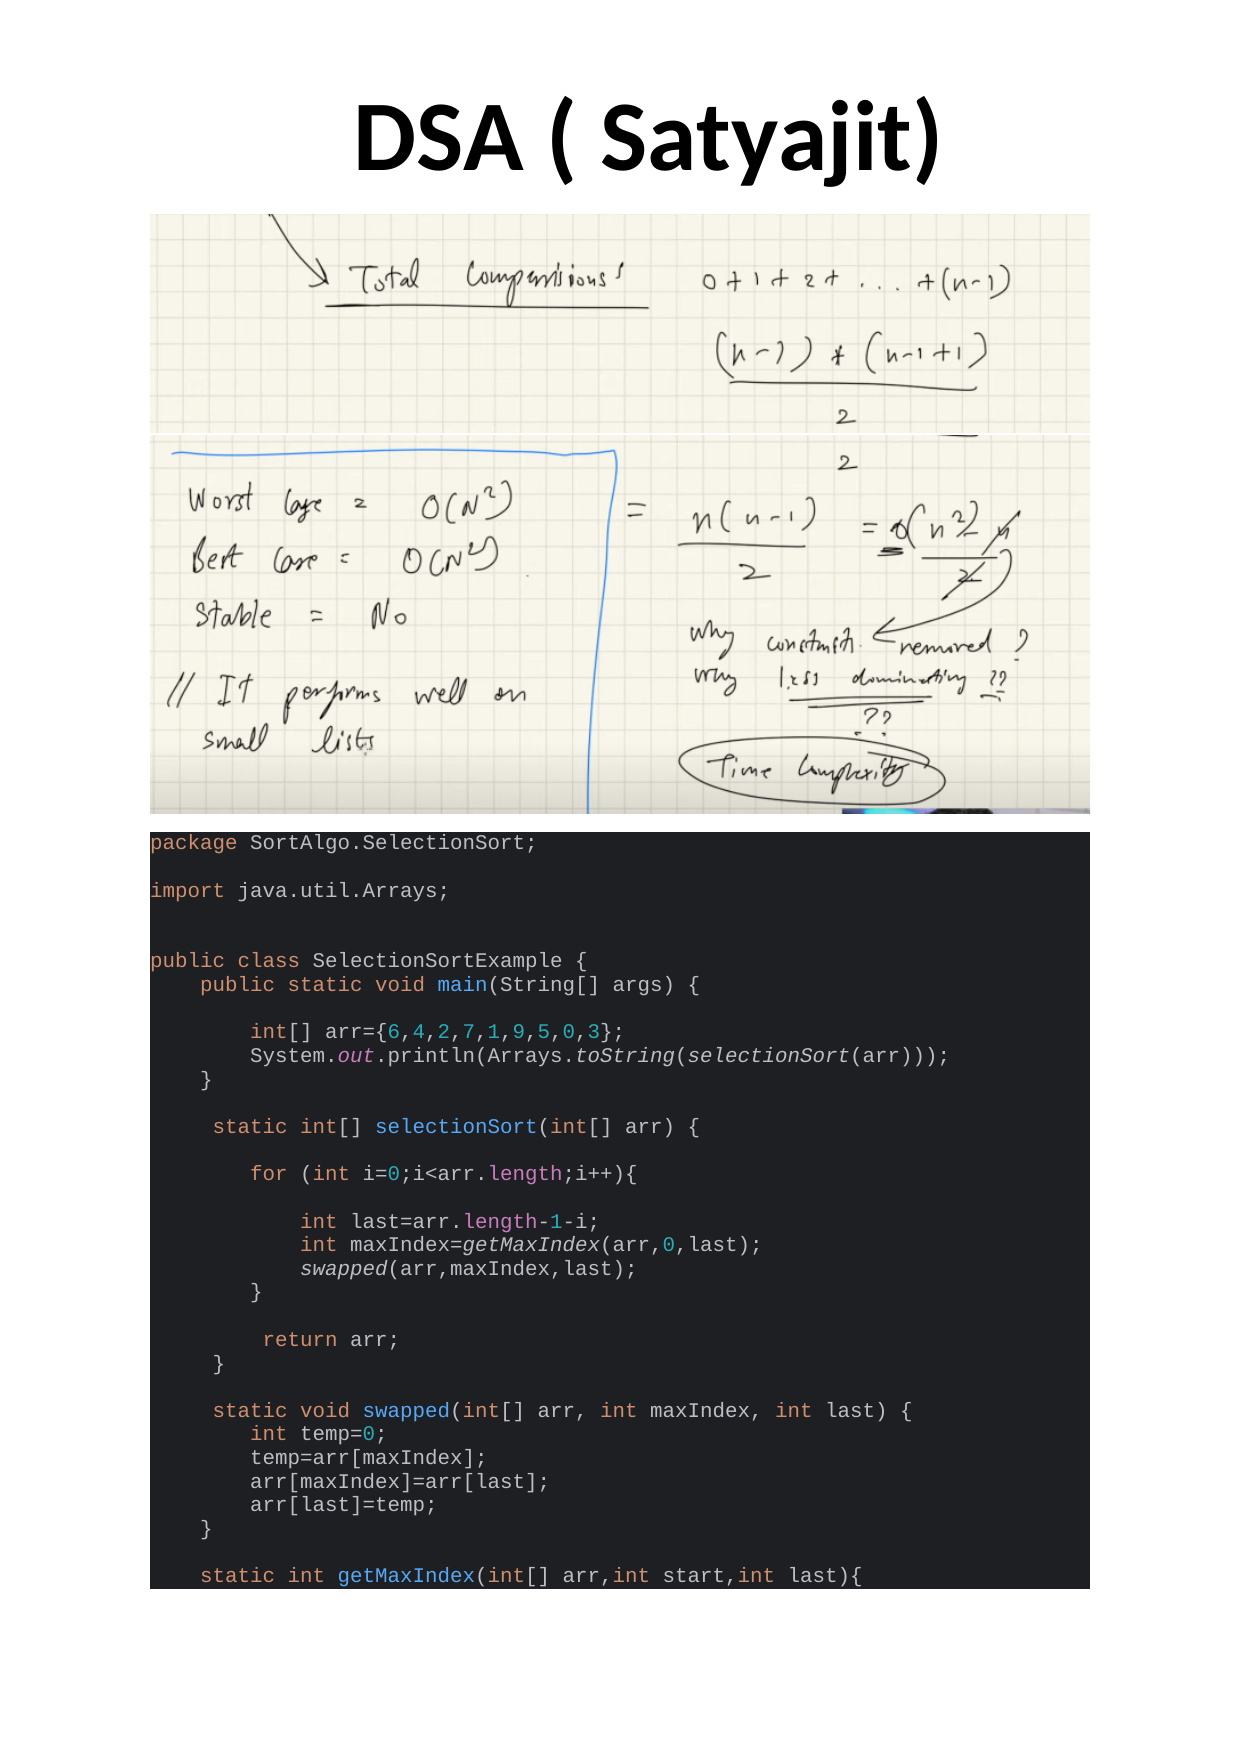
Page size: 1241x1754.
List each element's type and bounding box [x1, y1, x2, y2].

text [150, 832, 1090, 1589]
picture [150, 435, 1091, 814]
picture [150, 214, 1091, 433]
